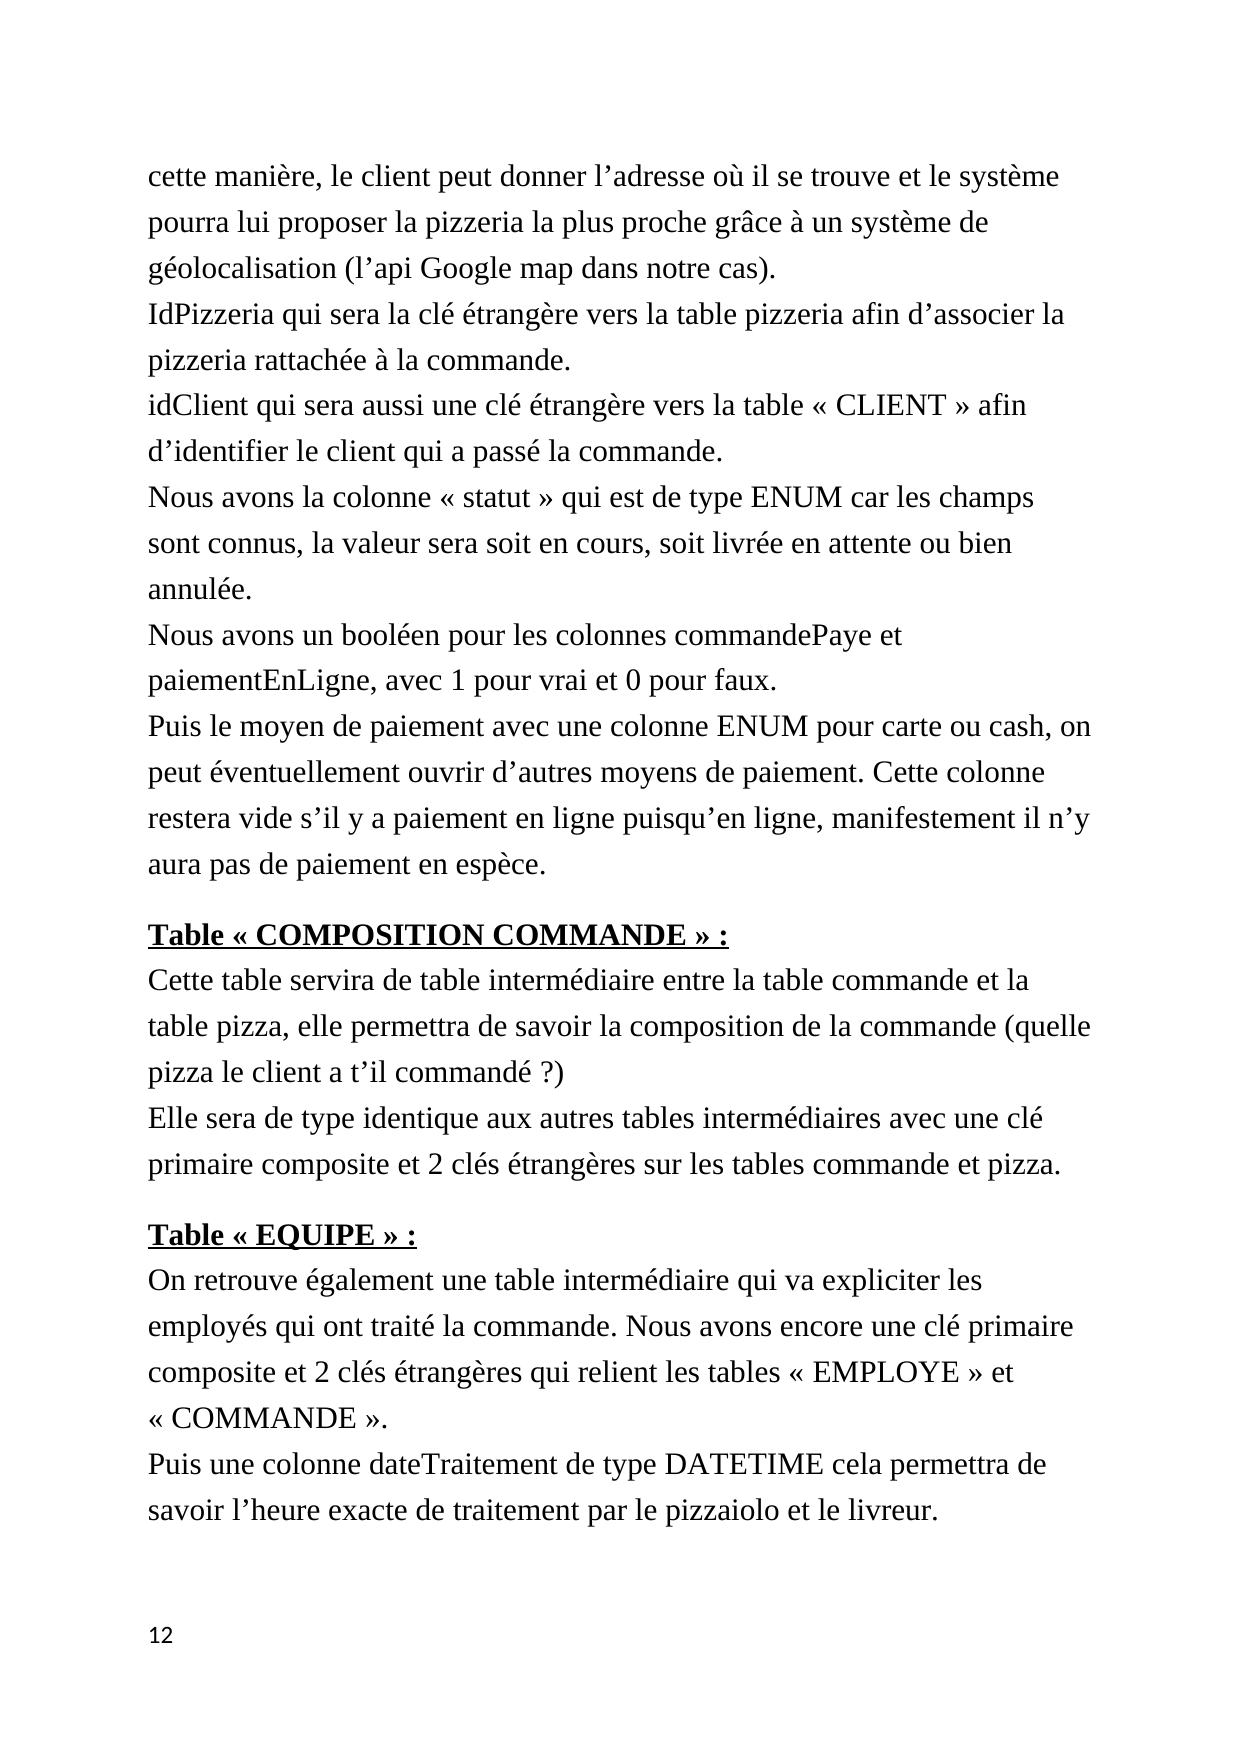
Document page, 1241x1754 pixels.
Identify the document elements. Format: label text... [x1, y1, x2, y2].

text Table « EQUIPE » : On retrouve également une table intermédiaire qui va expliciter les employés qui ont traité la commande. Nous avons encore une clé primaire composite et 2 clés étrangères qui relient les tables « EMPLOYE » et « COMMANDE ». Puis une colonne dateTraitement de type DATETIME cela permettra de savoir l’heure exacte de traitement par le pizzaiolo et le livreur. [148, 1206, 1093, 1527]
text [148, 148, 1093, 881]
text Table « COMPOSITION COMMANDE » : Cette table servira de table intermédiaire entre la table commande et la table pizza, elle permettra de savoir la composition de la commande (quelle pizza le client a t’il commandé ?) Elle sera de type identique aux autres tables intermédiaires avec une clé primaire composite et 2 clés étrangères sur les tables commande et pizza. [148, 906, 1093, 1181]
